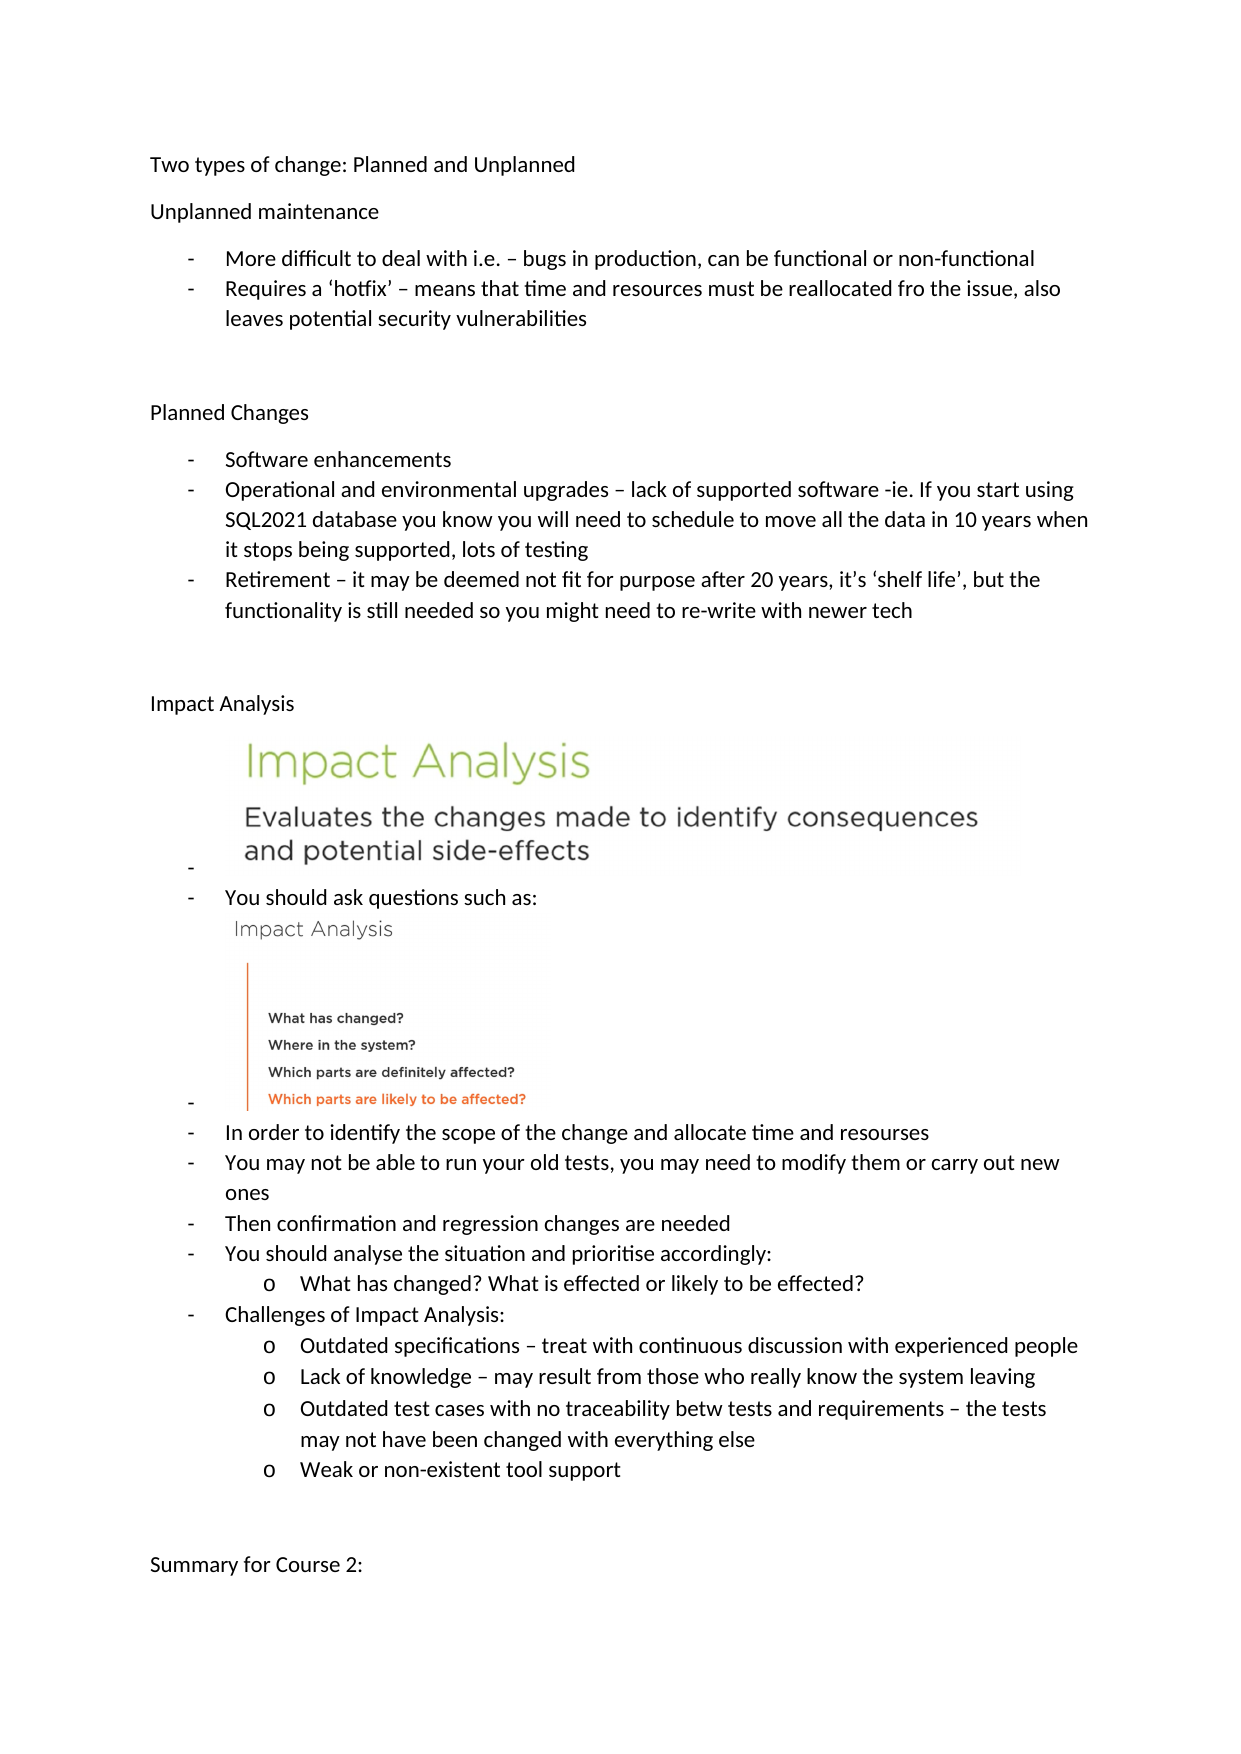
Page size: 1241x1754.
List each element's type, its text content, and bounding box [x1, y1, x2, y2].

picture [225, 913, 551, 1111]
list In order to identify the scope of the change and allocate time and resourses [187, 1118, 1090, 1146]
text Unplanned maintenance [150, 197, 1090, 225]
list You should analyse the situation and prioritise accordingly: [187, 1239, 1090, 1267]
picture [225, 736, 1021, 876]
text Planned Changes [150, 398, 1090, 426]
list You may not be able to run your old tests, you may need to modify them or carry out new ones [187, 1148, 1090, 1206]
text Two types of change: Planned and Unplanned [150, 150, 1090, 178]
list Requires a ‘hotfix’ – means that time and resources must be reallocated fro the issue, also leaves potential security vulnerabilities [187, 274, 1090, 332]
text Impact Analysis [150, 689, 1090, 718]
list What has changed? What is effected or likely to be effected? [262, 1269, 1090, 1298]
list Lack of knowledge – may result from those who really know the system leaving [262, 1362, 1090, 1391]
list Outdated test cases with no traceability betw tests and requirements – the tests may not have been changed with everything else [262, 1394, 1090, 1453]
list Then confirmation and regression changes are needed [187, 1209, 1090, 1237]
list You should ask questions such as: [187, 883, 1090, 911]
list Outdated specifications – treat with continuous discussion with experienced people [262, 1331, 1090, 1360]
list Software enhancements [187, 445, 1090, 473]
list More difficult to deal with i.e. – bugs in production, can be functional or non-functional [187, 244, 1090, 272]
list Weak or non-existent tool support [262, 1455, 1090, 1484]
list Retirement – it may be deemed not fit for purpose after 20 years, it’s ‘shelf life’, but the functionality is still needed so you might need to re-write with newer tech [187, 566, 1090, 624]
text Summary for Course 2: [150, 1550, 1090, 1578]
list Challenges of Impact Analysis: [187, 1301, 1090, 1328]
list Operational and environmental upgrades – lack of supported software -ie. If you start using SQL2021 database you know you will need to schedule to move all the data in 10 years when it stops being supported, lots of testing [187, 475, 1090, 563]
